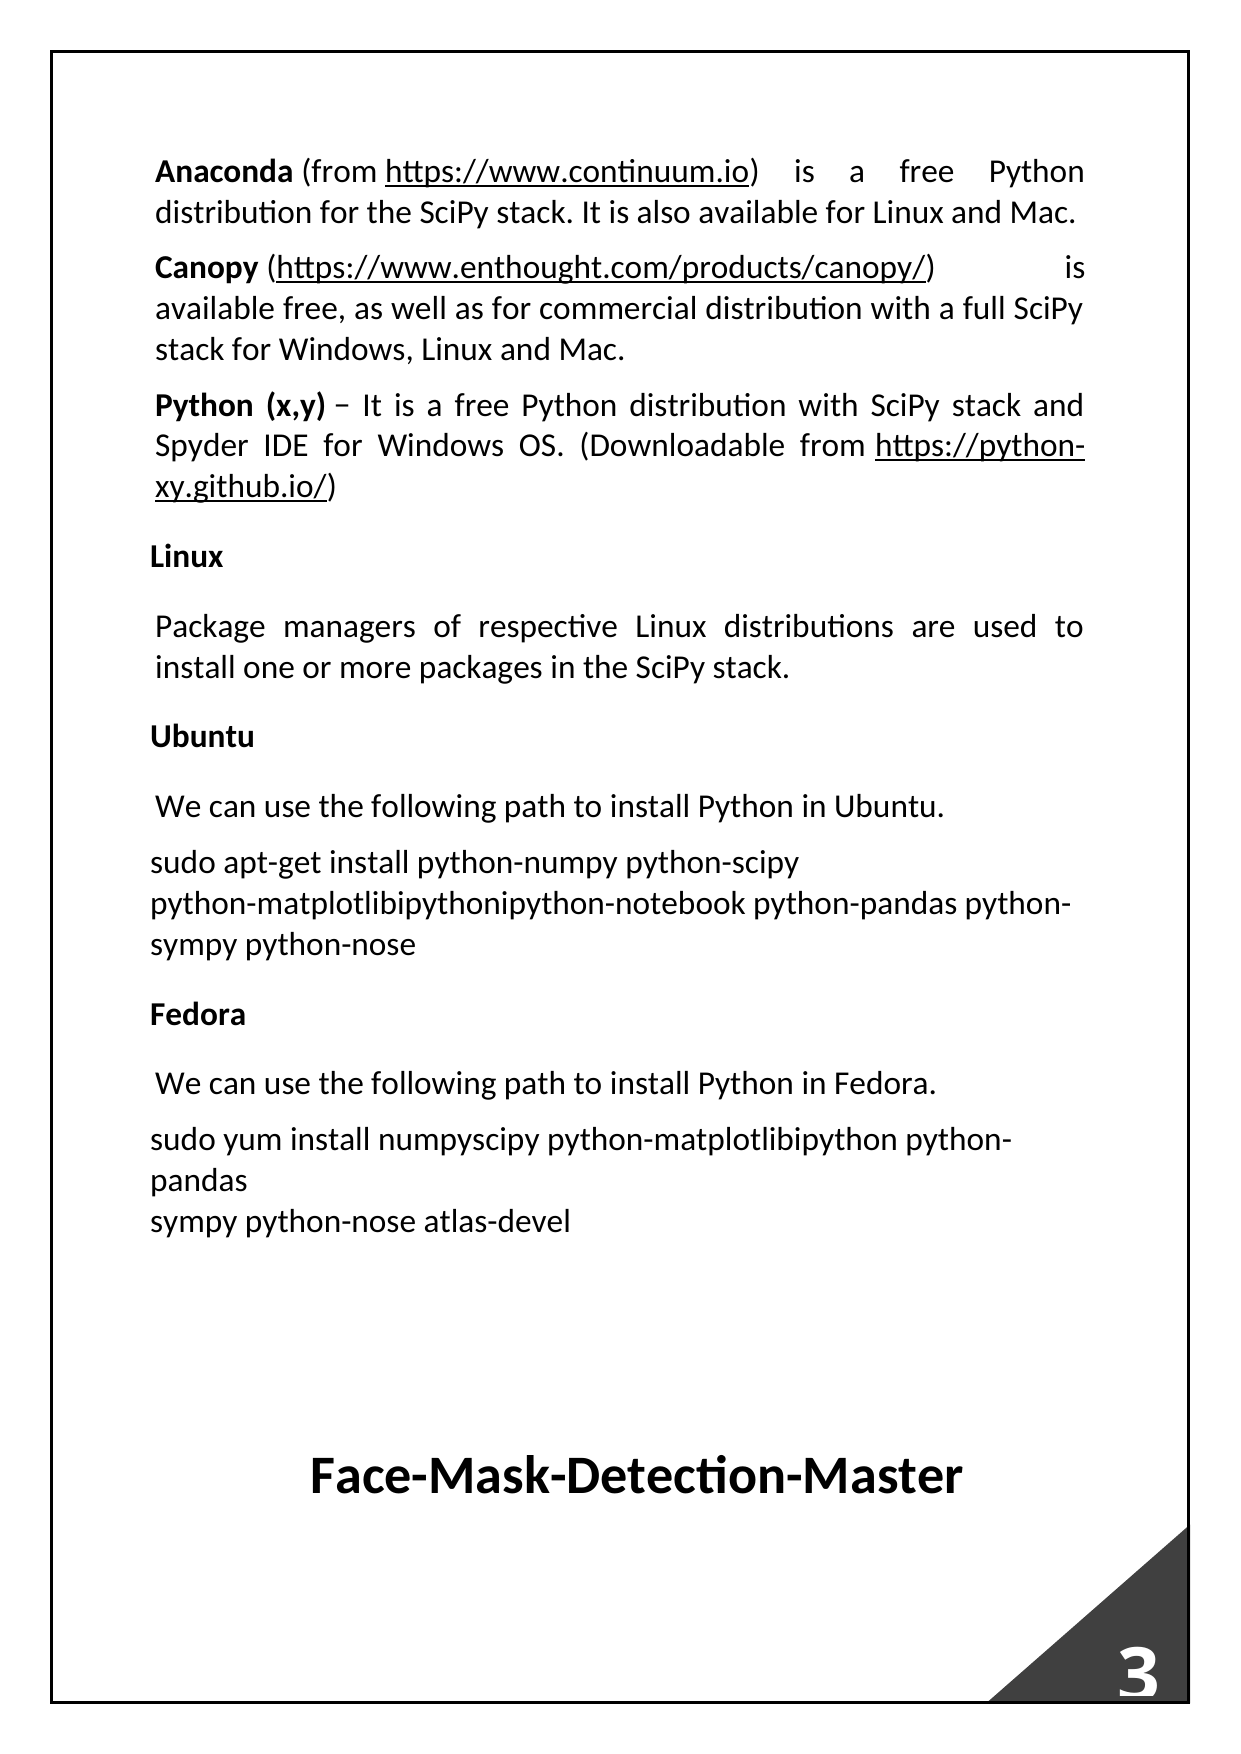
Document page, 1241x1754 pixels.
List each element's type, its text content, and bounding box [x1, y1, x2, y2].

text Anaconda (from https://www.continuum.io) is a free Python distribution for the SciPy stack. It is also available for Linux and Mac. [155, 150, 1085, 231]
text Package managers of respective Linux distributions are used to install one or more packages in the SciPy stack. [155, 605, 1085, 686]
text sympy python-nose atlas-devel [150, 1199, 1090, 1240]
text sudo apt-get install python-numpy python-scipy [150, 841, 1090, 882]
subtitle Linux [150, 535, 1090, 576]
text We can use the following path to install Python in Fedora. [155, 1062, 1085, 1103]
text We can use the following path to install Python in Ubuntu. [155, 785, 1085, 826]
subtitle Fedora [150, 992, 1090, 1033]
text Canopy (https://www.enthought.com/products/canopy/) is available free, as well as for commercial distribution with a full SciPy stack for Windows, Linux and Mac. [155, 246, 1085, 369]
text python-matplotlibipythonipython-notebook python-pandas python-sympy python-nose [150, 882, 1090, 963]
text Python (x,y) − It is a free Python distribution with SciPy stack and Spyder IDE for Windows OS. (Downloadable from https://python-xy.github.io/) [155, 384, 1085, 506]
text sudo yum install numpyscipy python-matplotlibipython python-pandas [150, 1118, 1090, 1199]
subtitle Ubuntu [150, 716, 1090, 756]
text Face-Mask-Detection-Master [225, 1441, 1090, 1507]
